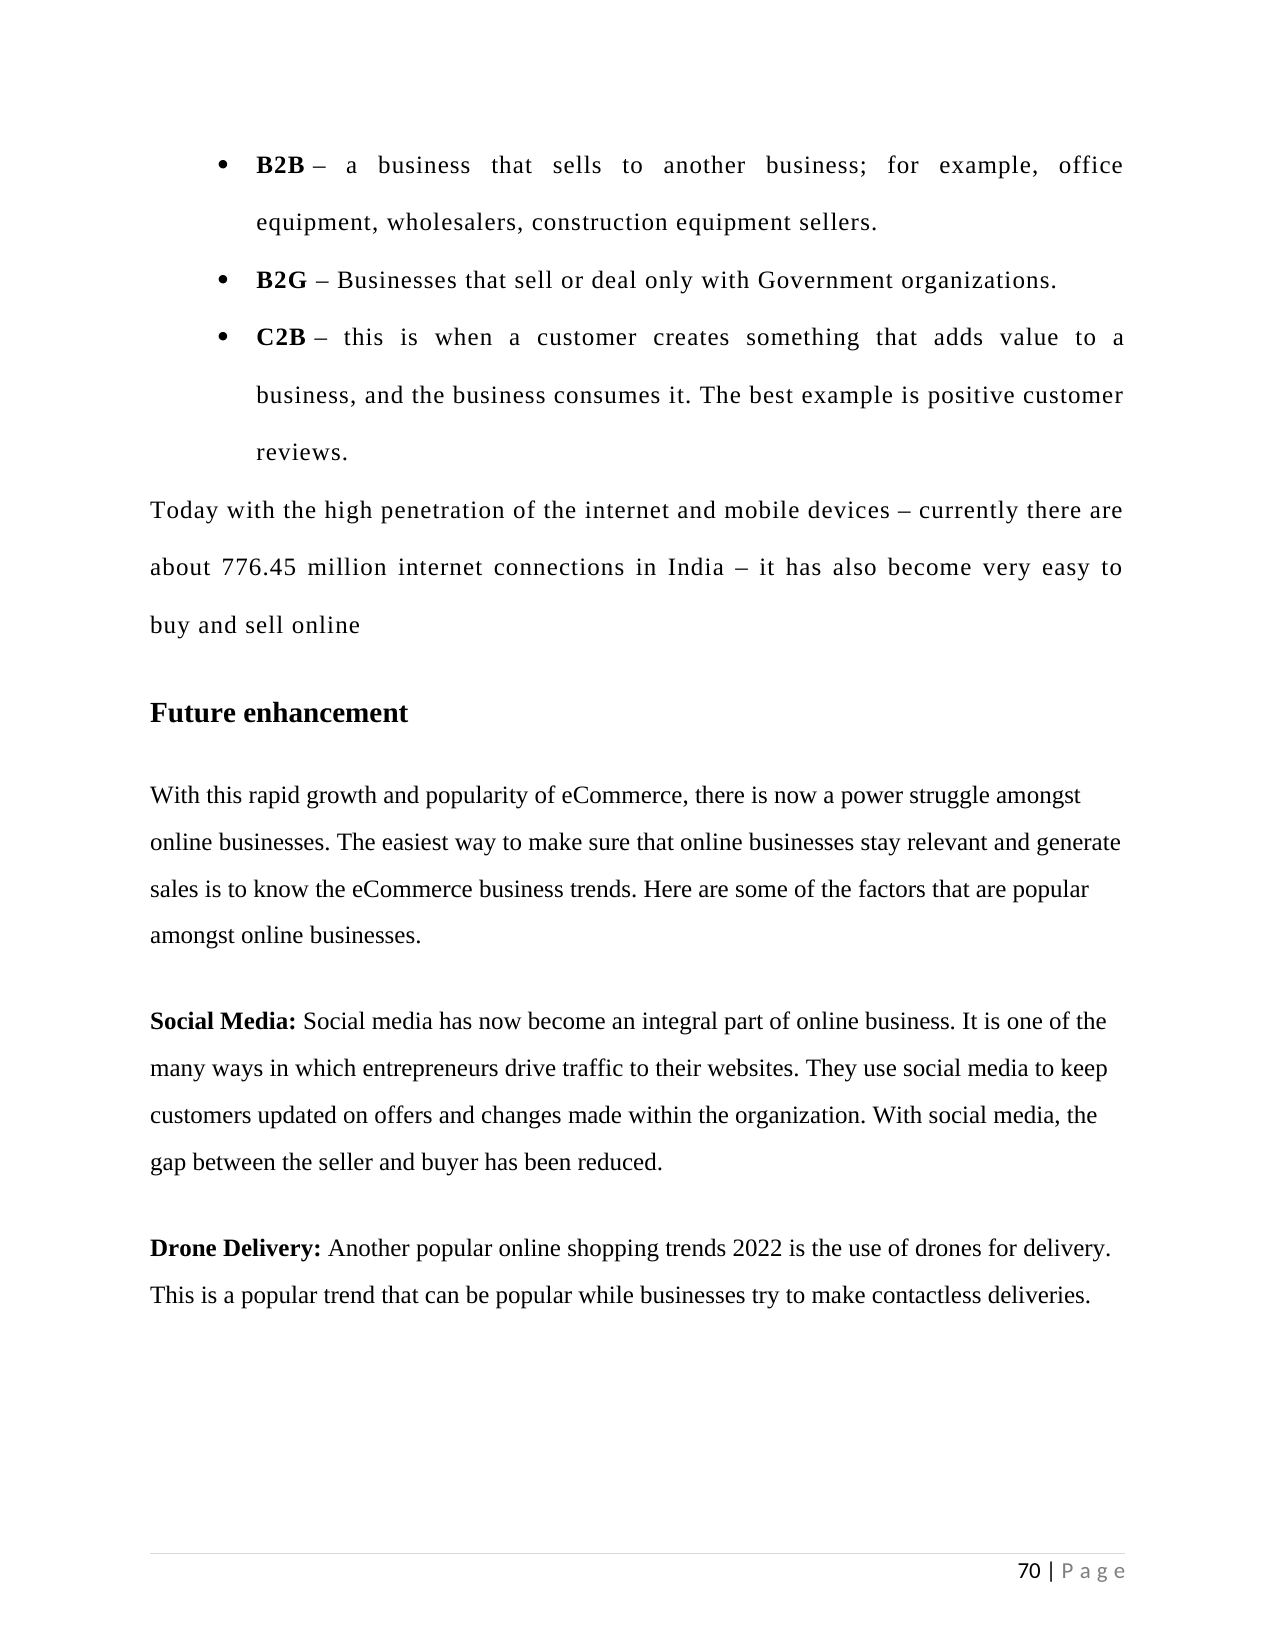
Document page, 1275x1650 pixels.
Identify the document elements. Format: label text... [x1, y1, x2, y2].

list B2G – Businesses that sell or deal only with Government organizations. [219, 265, 1125, 294]
list C2B – this is when a customer creates something that adds value to a business, and the business consumes it. The best example is positive customer reviews. [219, 322, 1125, 466]
text With this rapid growth and popularity of eCommerce, there is now a power struggle amongst online businesses. The easiest way to make sure that online businesses stay relevant and generate sales is to know the eCommerce business trends. Here are some of the factors that are popular amongst online businesses. [150, 762, 1125, 949]
list B2B – a business that sells to another business; for example, office equipment, wholesalers, construction equipment sellers. [219, 150, 1125, 236]
text Social Media: Social media has now become an integral part of online business. It is one of the many ways in which entrepreneurs drive traffic to their websites. They use social media to keep customers updated on offers and changes made within the organization. With social media, the gap between the seller and buyer has been reduced. [150, 988, 1125, 1176]
text Future enhancement [150, 695, 1125, 728]
text Today with the high penetration of the internet and mobile devices – currently there are about 776.45 million internet connections in India – it has also become very easy to buy and sell online [150, 495, 1125, 639]
text Drone Delivery: Another popular online shopping trends 2022 is the use of drones for delivery. This is a popular trend that can be popular while businesses try to make contactless deliveries. [150, 1215, 1125, 1309]
